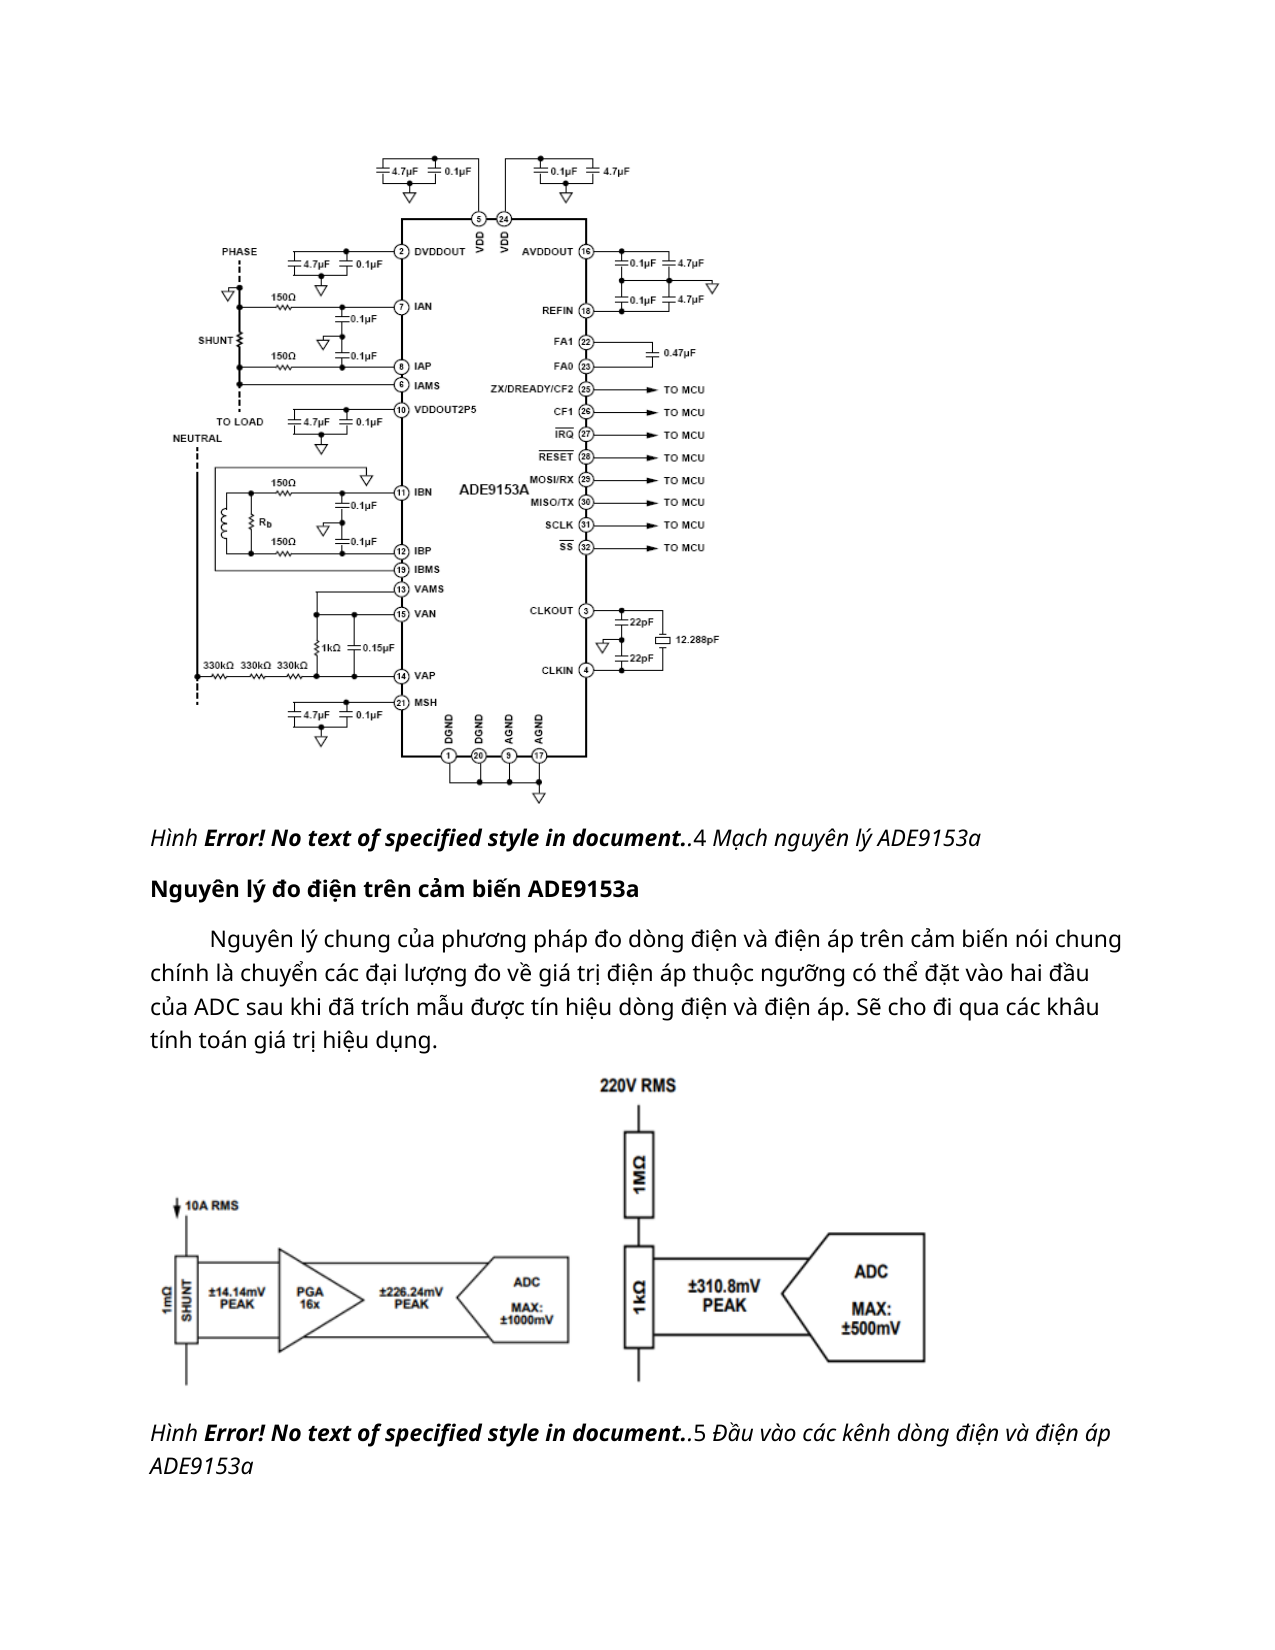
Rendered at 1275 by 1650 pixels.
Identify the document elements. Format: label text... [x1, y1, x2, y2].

text Nguyên lý đo điện trên cảm biến ADE9153a [150, 873, 1125, 904]
picture [150, 1074, 946, 1398]
text Nguyên lý chung của phương pháp đo dòng điện và điện áp trên cảm biến nói chung chính là chuyển các đại lượng đo về giá trị điện áp thuộc ngưỡng có thể đặt vào hai đầu của ADC sau khi đã trích mẫu được tín hiệu dòng điện và điện áp. Sẽ cho đi qua các khâu tính toán giá trị hiệu dụng. [150, 923, 1125, 1056]
picture [150, 150, 760, 804]
